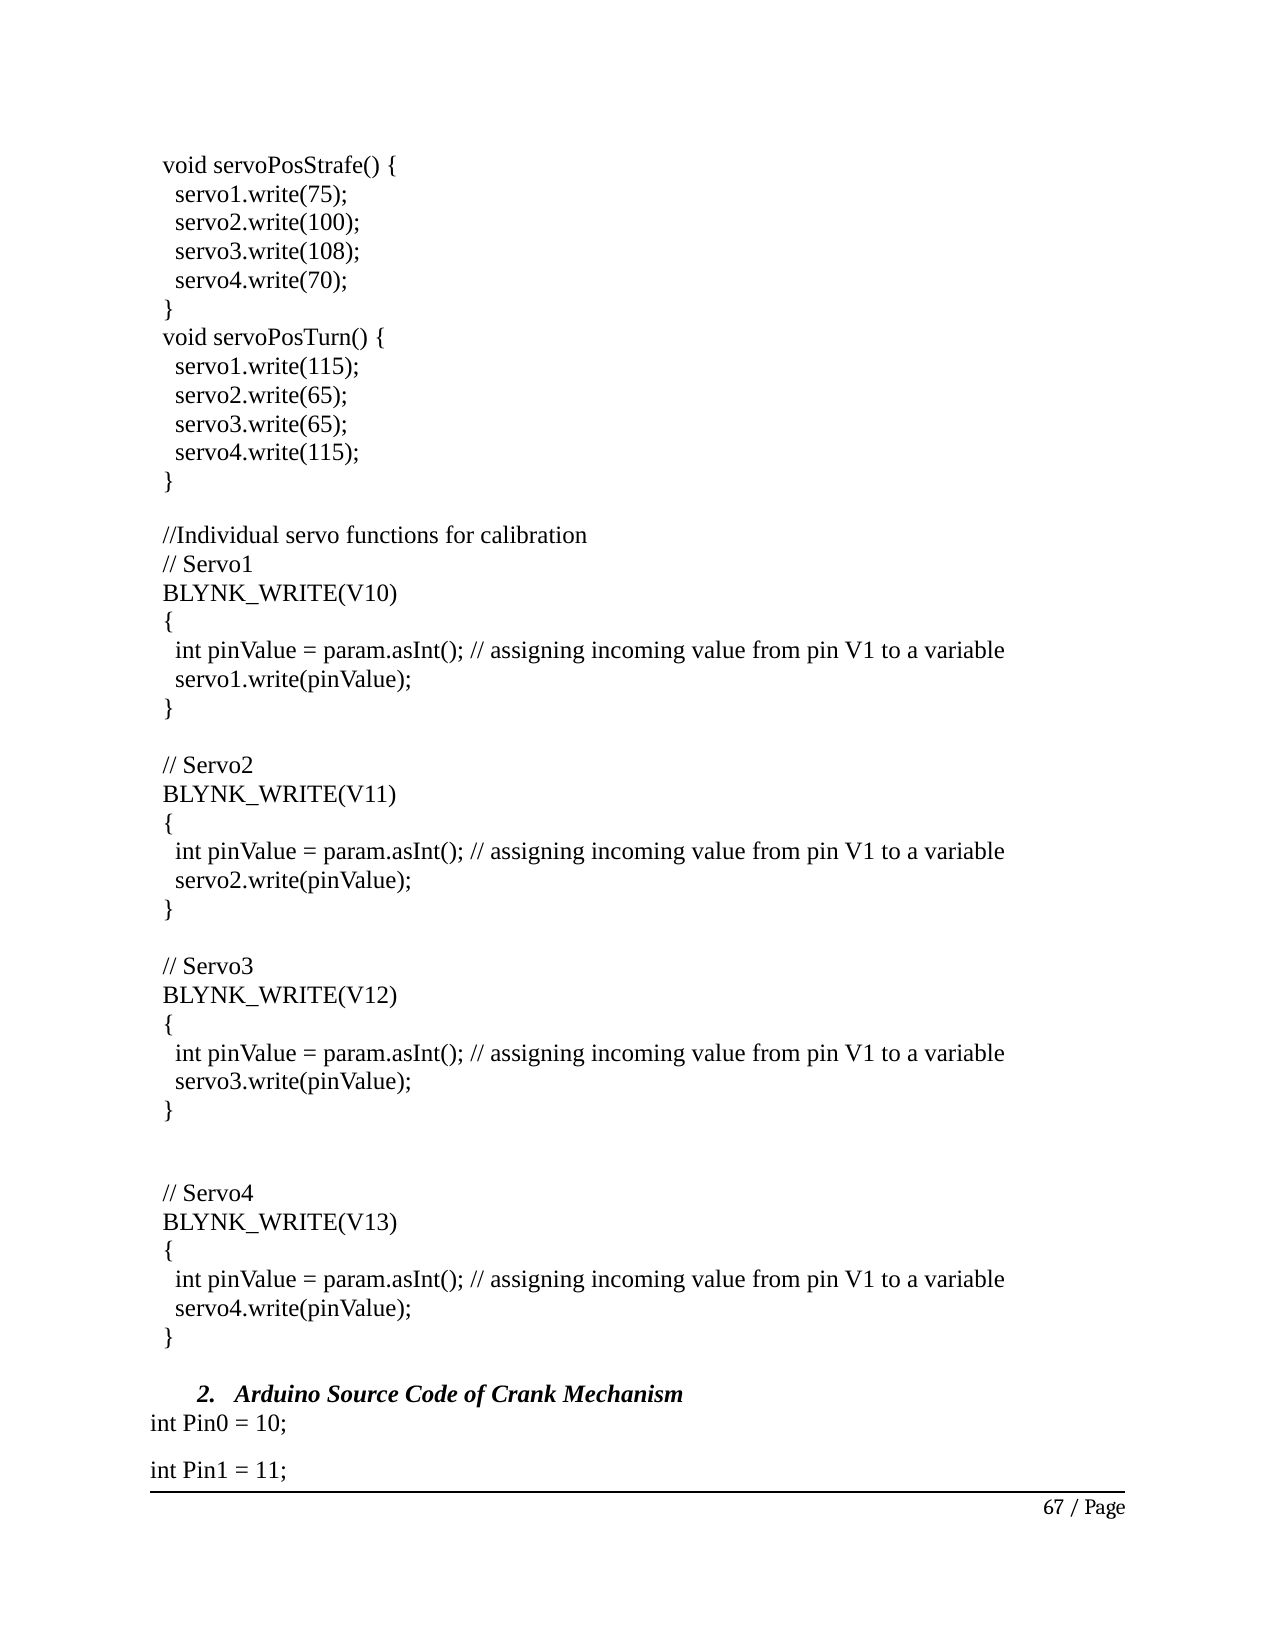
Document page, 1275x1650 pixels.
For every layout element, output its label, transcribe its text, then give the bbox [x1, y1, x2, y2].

text void servoPosTurn() { [150, 322, 1125, 351]
text servo3.write(65); [150, 409, 1125, 437]
text { [150, 606, 1125, 635]
text servo2.write(100); [150, 207, 1125, 236]
text //Individual servo functions for calibration [150, 520, 1125, 549]
text int pinValue = param.asInt(); // assigning incoming value from pin V1 to a variable [150, 836, 1125, 865]
text servo1.write(115); [150, 351, 1125, 380]
text servo1.write(75); [150, 179, 1125, 207]
text BLYNK_WRITE(V12) [150, 980, 1125, 1009]
text void servoPosStrafe() { [150, 150, 1125, 179]
text int Pin0 = 10; [150, 1408, 1125, 1437]
text } [150, 1095, 1125, 1124]
text servo2.write(65); [150, 380, 1125, 409]
text BLYNK_WRITE(V11) [150, 779, 1125, 808]
text BLYNK_WRITE(V10) [150, 578, 1125, 606]
text Arduino Source Code of Crank Mechanism [197, 1379, 1125, 1408]
text } [150, 693, 1125, 721]
text int Pin1 = 11; [150, 1456, 1125, 1484]
text servo2.write(pinValue); [150, 865, 1125, 894]
text servo3.write(108); [150, 236, 1125, 265]
text int pinValue = param.asInt(); // assigning incoming value from pin V1 to a variable [150, 1038, 1125, 1066]
text servo1.write(pinValue); [150, 664, 1125, 693]
text BLYNK_WRITE(V13) [150, 1207, 1125, 1235]
text int pinValue = param.asInt(); // assigning incoming value from pin V1 to a variable [150, 635, 1125, 664]
text { [150, 1009, 1125, 1038]
text // Servo3 [150, 951, 1125, 980]
text { [150, 1235, 1125, 1264]
text { [150, 808, 1125, 836]
text } [150, 1322, 1125, 1350]
text } [150, 294, 1125, 322]
text servo4.write(pinValue); [150, 1293, 1125, 1322]
text servo4.write(115); [150, 437, 1125, 466]
text servo4.write(70); [150, 265, 1125, 294]
text // Servo4 [150, 1178, 1125, 1207]
text } [150, 894, 1125, 923]
text servo3.write(pinValue); [150, 1066, 1125, 1095]
text } [150, 466, 1125, 495]
text int pinValue = param.asInt(); // assigning incoming value from pin V1 to a variable [150, 1264, 1125, 1293]
text // Servo1 [150, 549, 1125, 578]
text // Servo2 [150, 750, 1125, 779]
